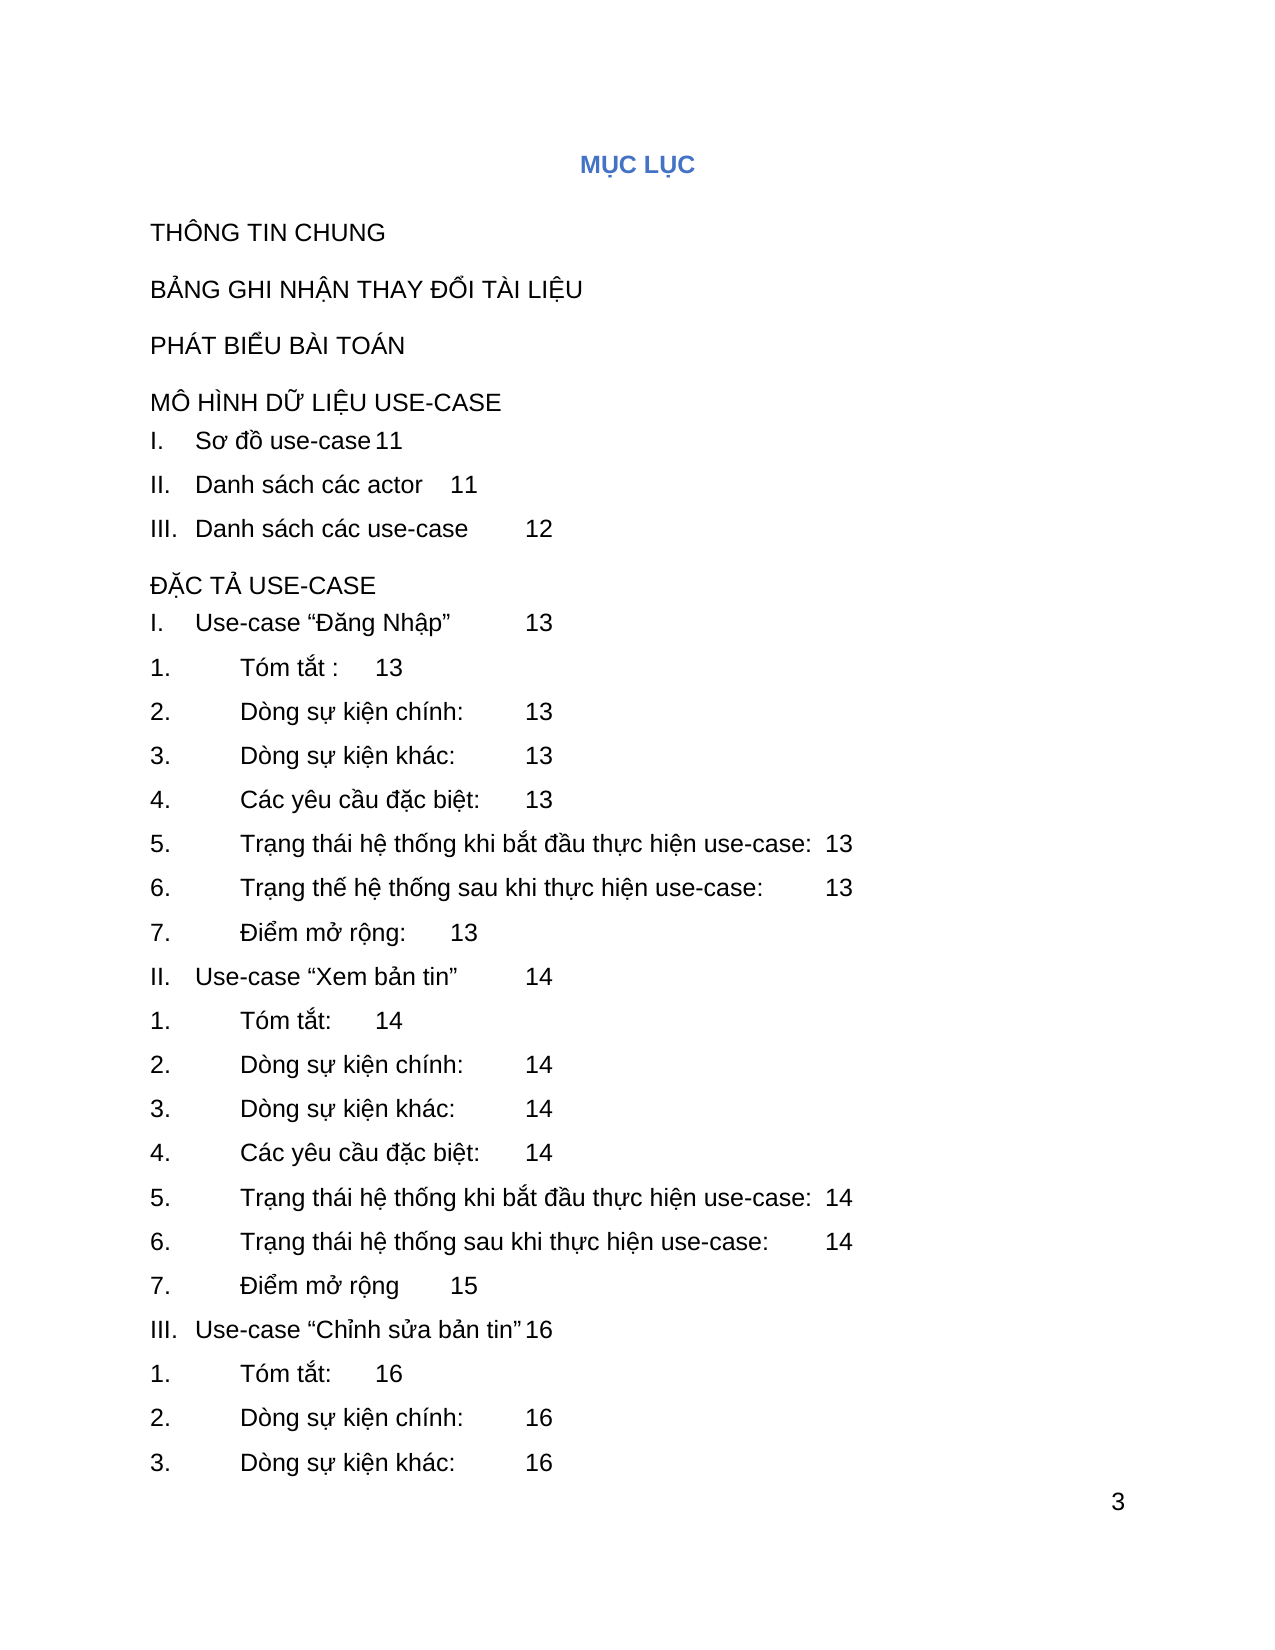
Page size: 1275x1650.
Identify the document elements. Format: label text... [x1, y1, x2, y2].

text MỤC LỤC [150, 150, 1125, 179]
